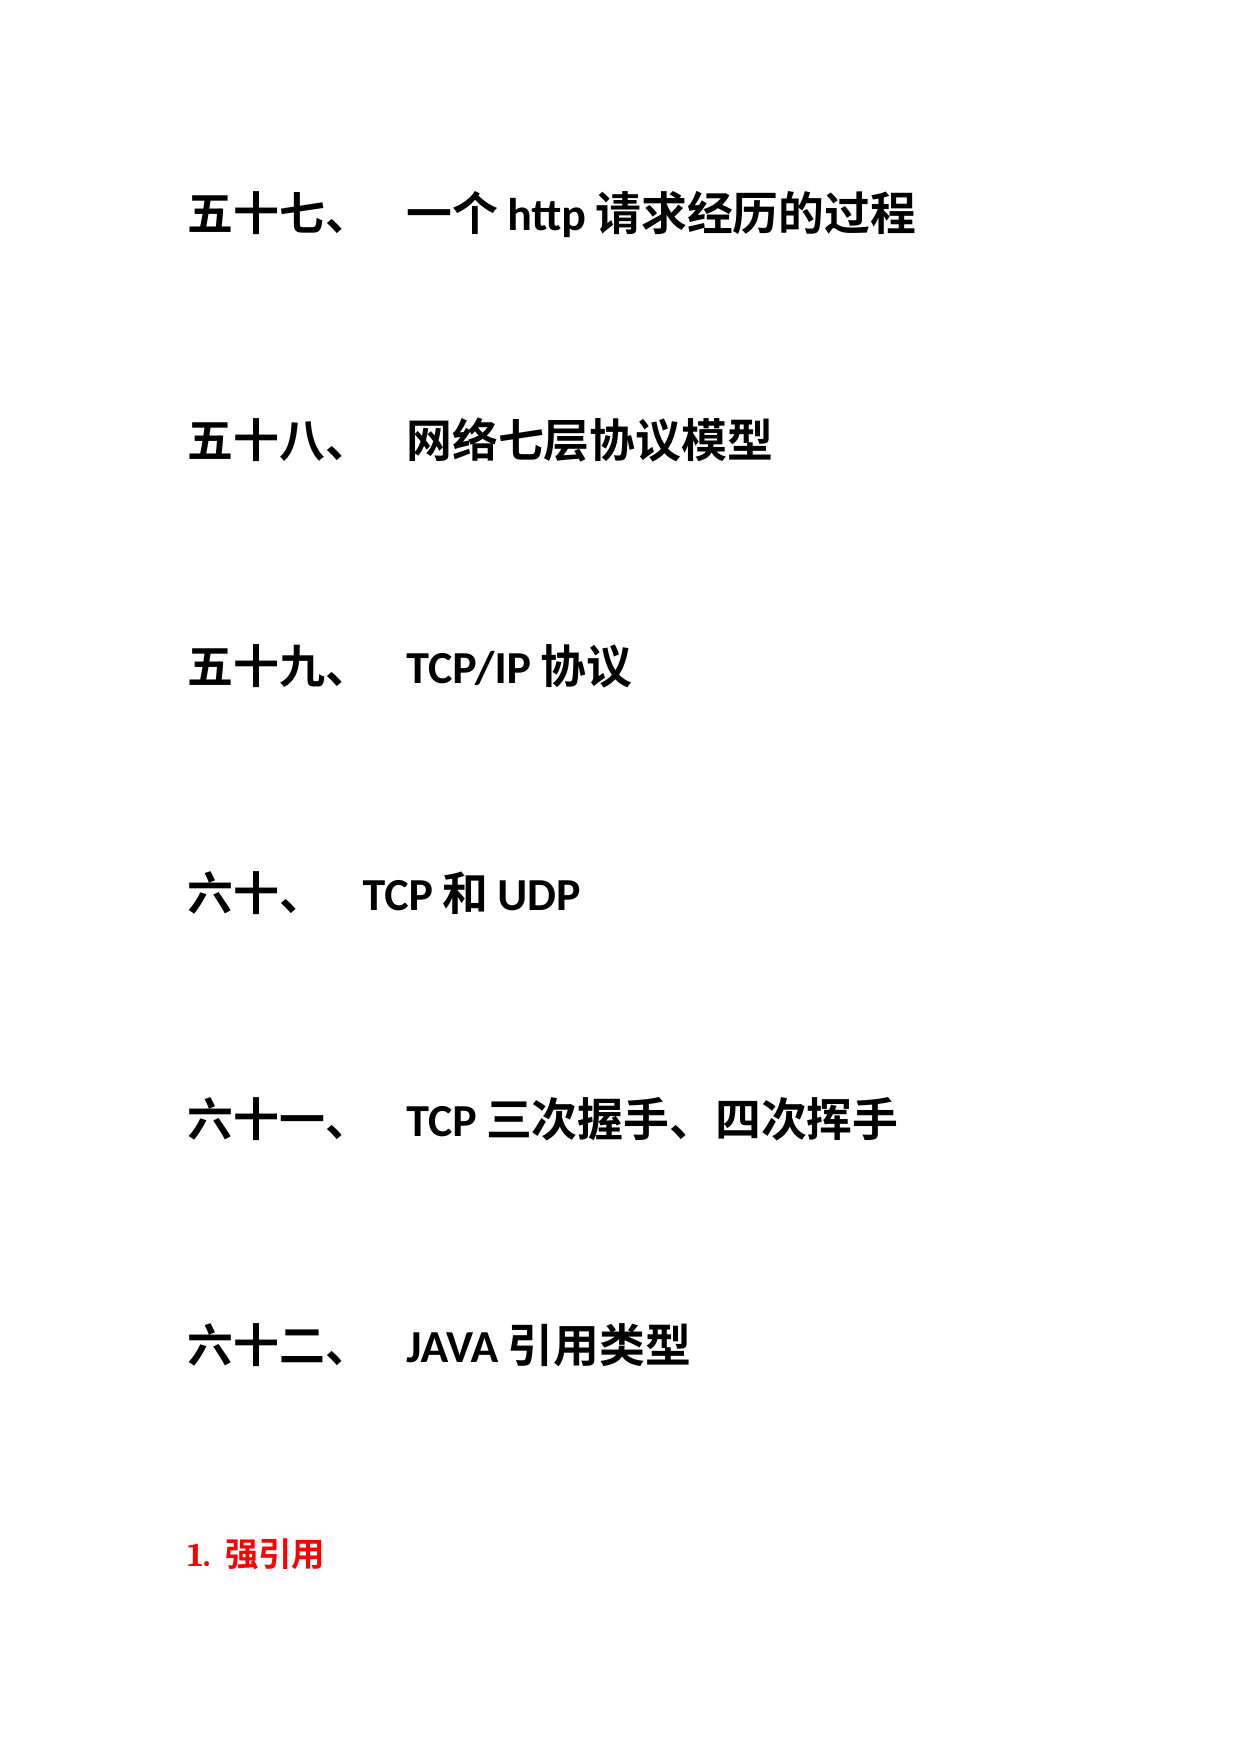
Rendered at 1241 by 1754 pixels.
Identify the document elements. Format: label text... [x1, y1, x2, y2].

subtitle 网络七层协议模型 [187, 388, 1053, 486]
subtitle JAVA引用类型 [187, 1294, 1053, 1392]
subtitle TCP/IP协议 [187, 615, 1053, 712]
subtitle TCP三次握手、四次挥手 [187, 1068, 1053, 1165]
subtitle 一个http请求经历的过程 [187, 162, 1053, 259]
subtitle TCP和UDP [187, 841, 1053, 939]
subtitle 强引用 [187, 1520, 1053, 1585]
